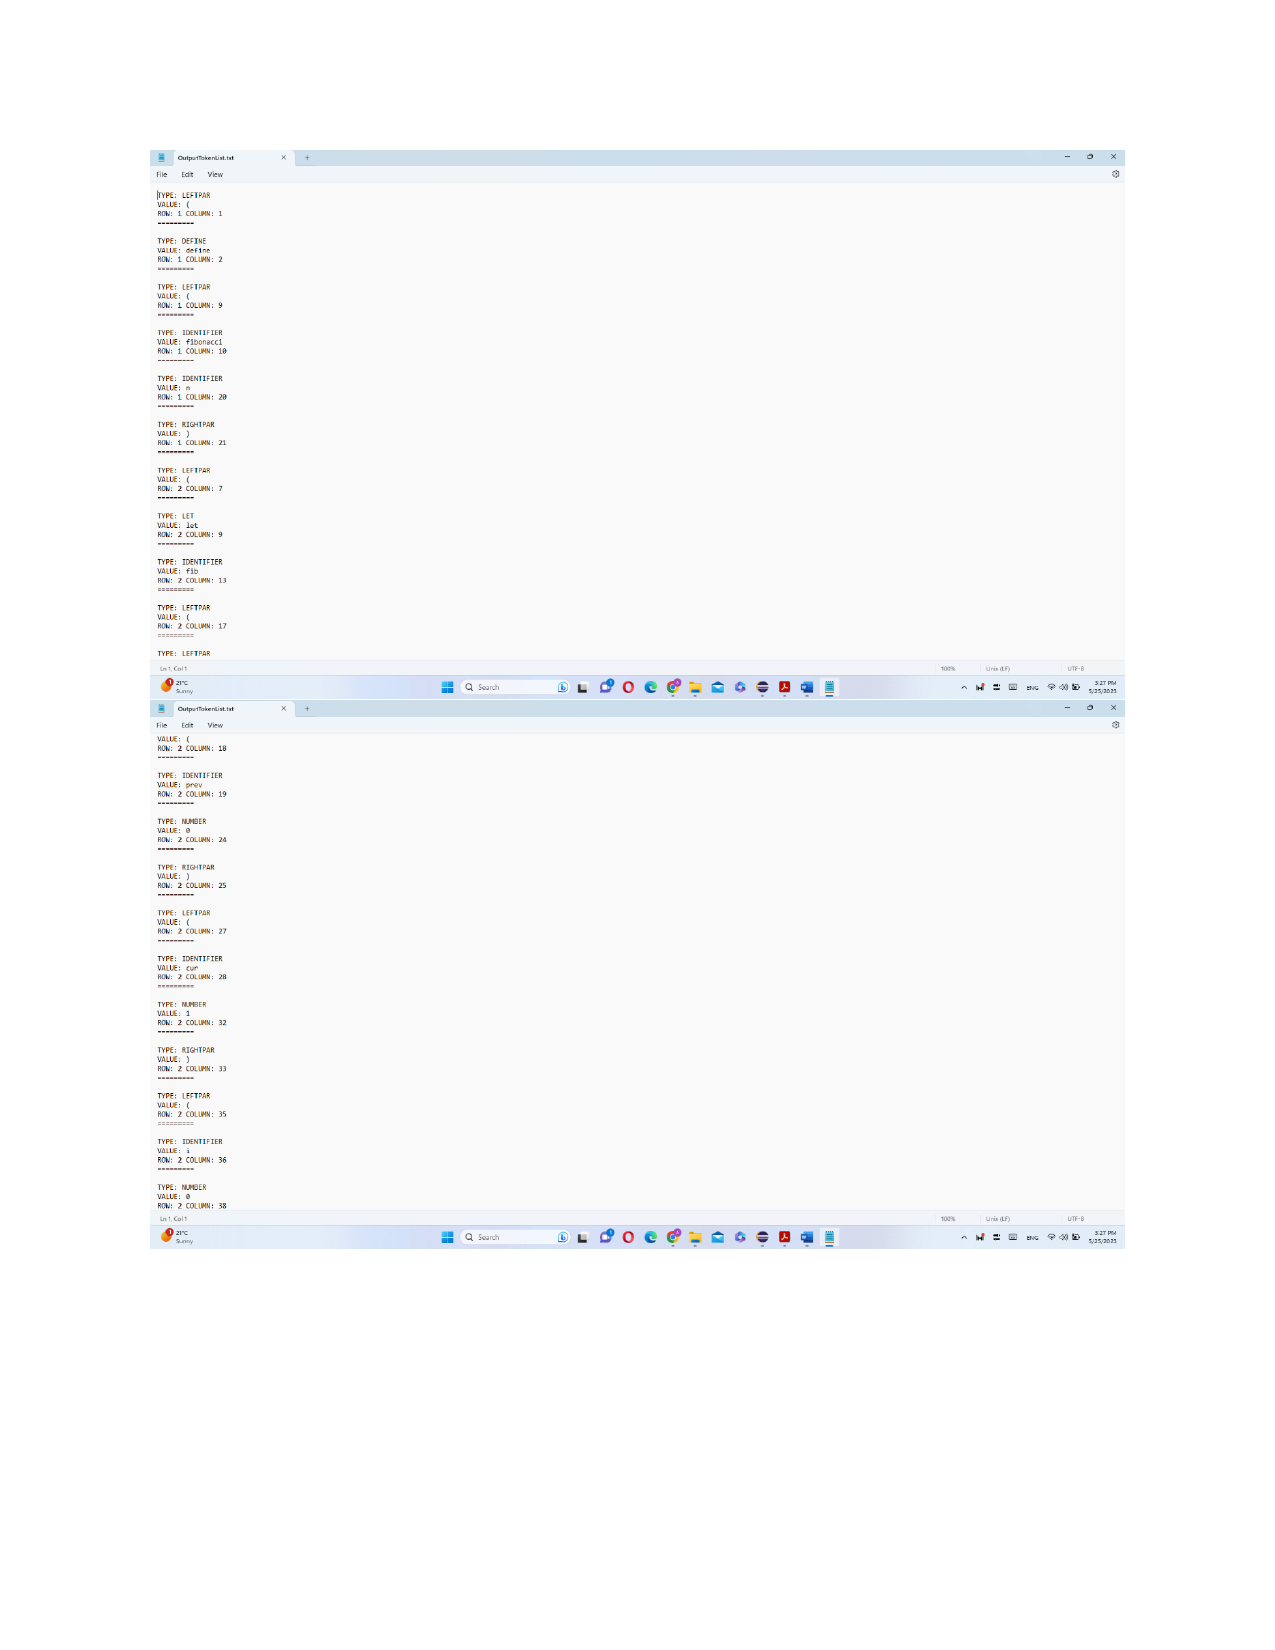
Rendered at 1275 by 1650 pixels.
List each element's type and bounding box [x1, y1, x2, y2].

picture [150, 150, 1125, 699]
picture [150, 700, 1125, 1249]
